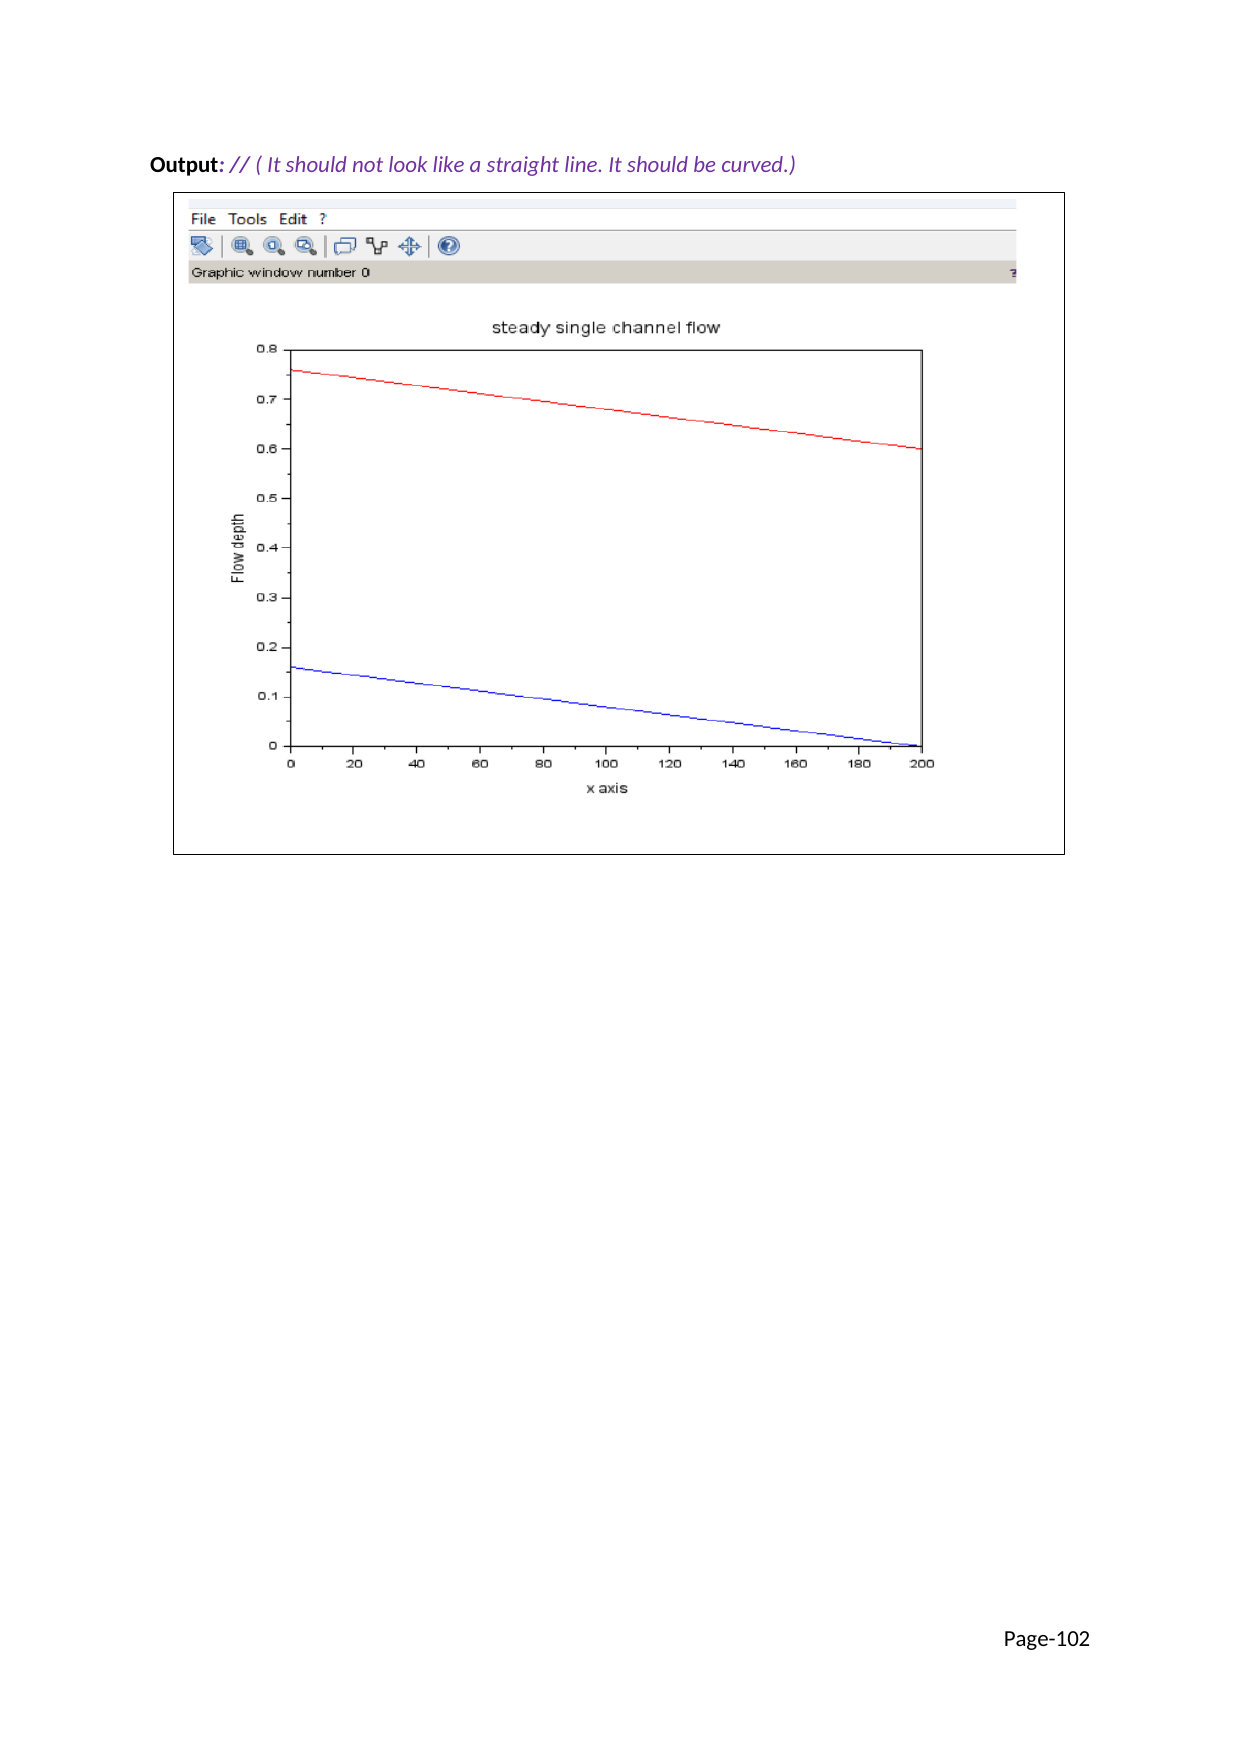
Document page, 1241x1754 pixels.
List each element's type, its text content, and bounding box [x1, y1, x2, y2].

text Output: // ( It should not look like a straight line. It should be curved.) [150, 150, 1090, 178]
picture [188, 199, 1017, 813]
